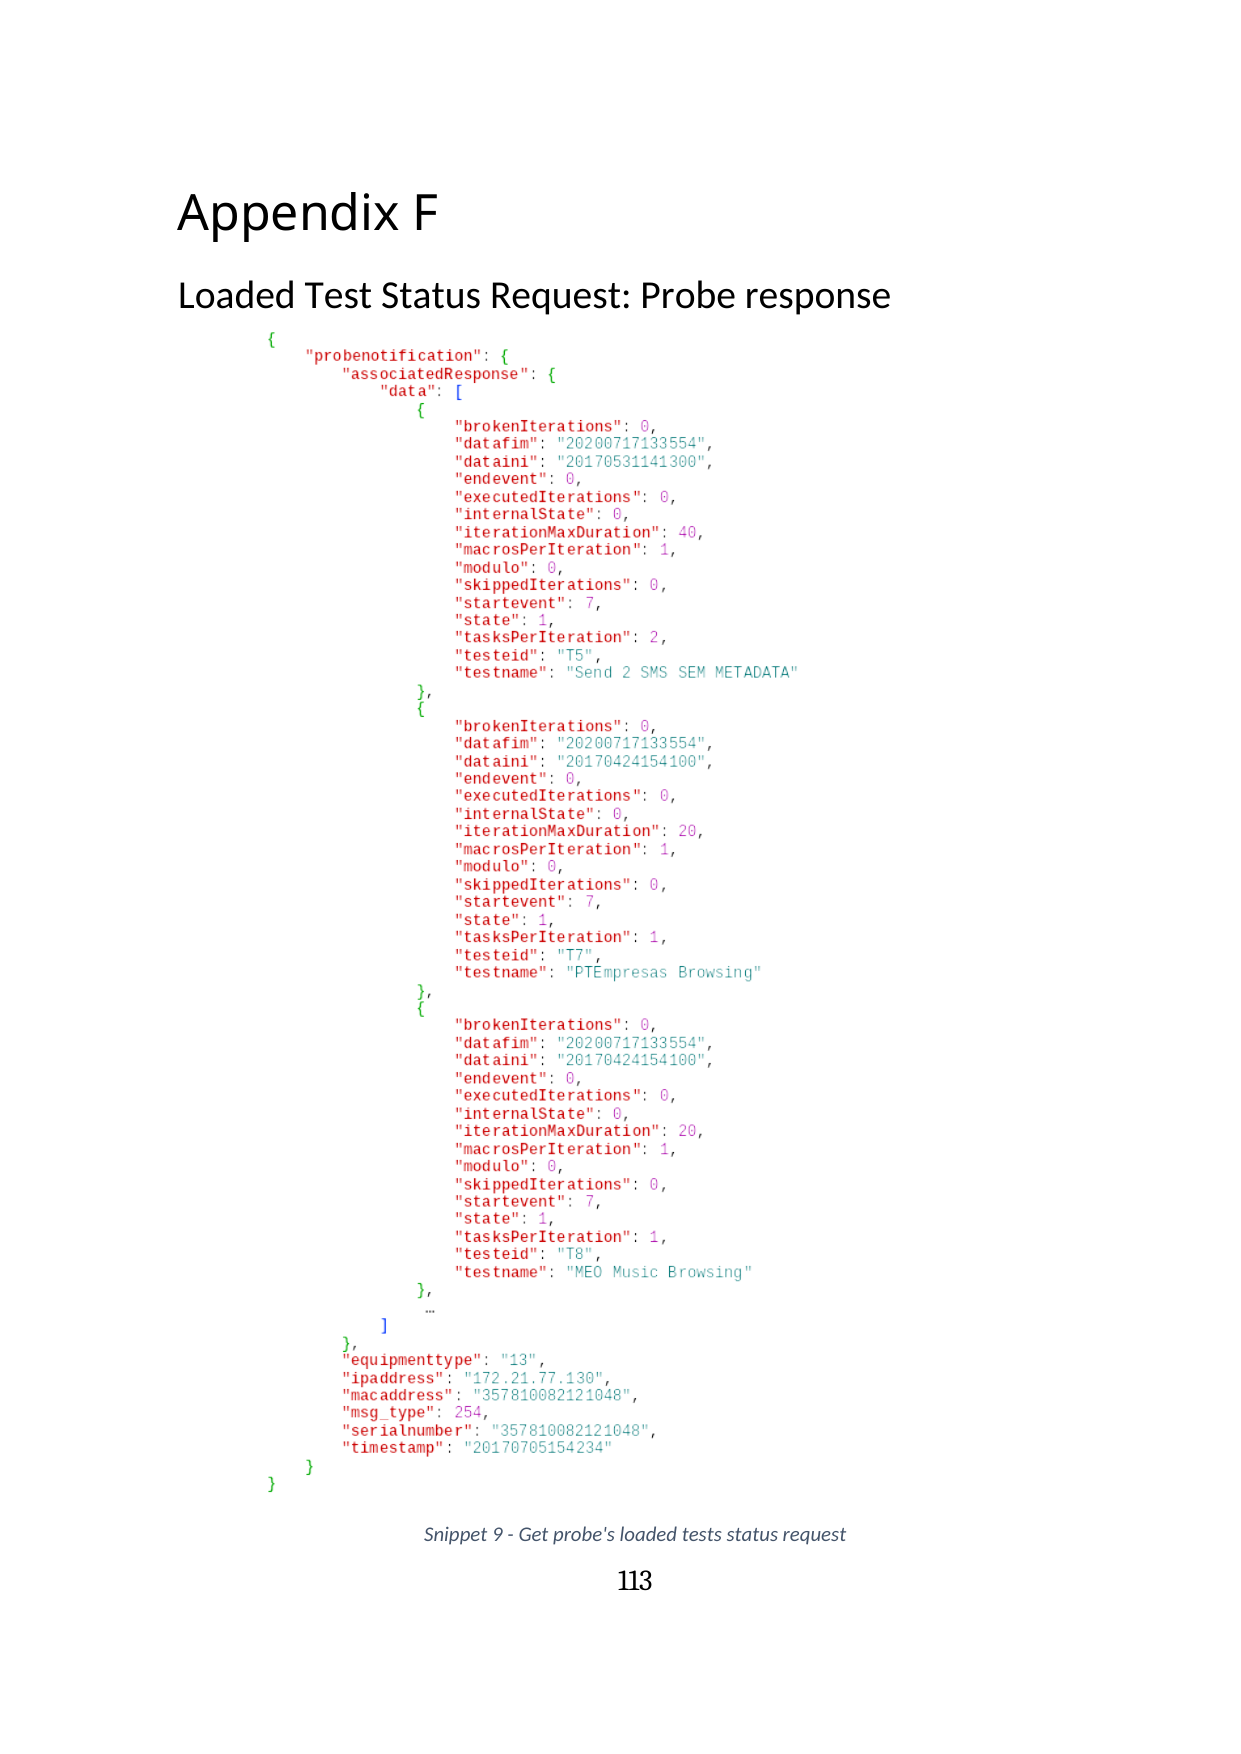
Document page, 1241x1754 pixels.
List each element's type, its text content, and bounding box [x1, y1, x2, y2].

text Loaded Test Status Request: Probe response [178, 270, 1092, 319]
subtitle Appendix F [177, 177, 1092, 245]
